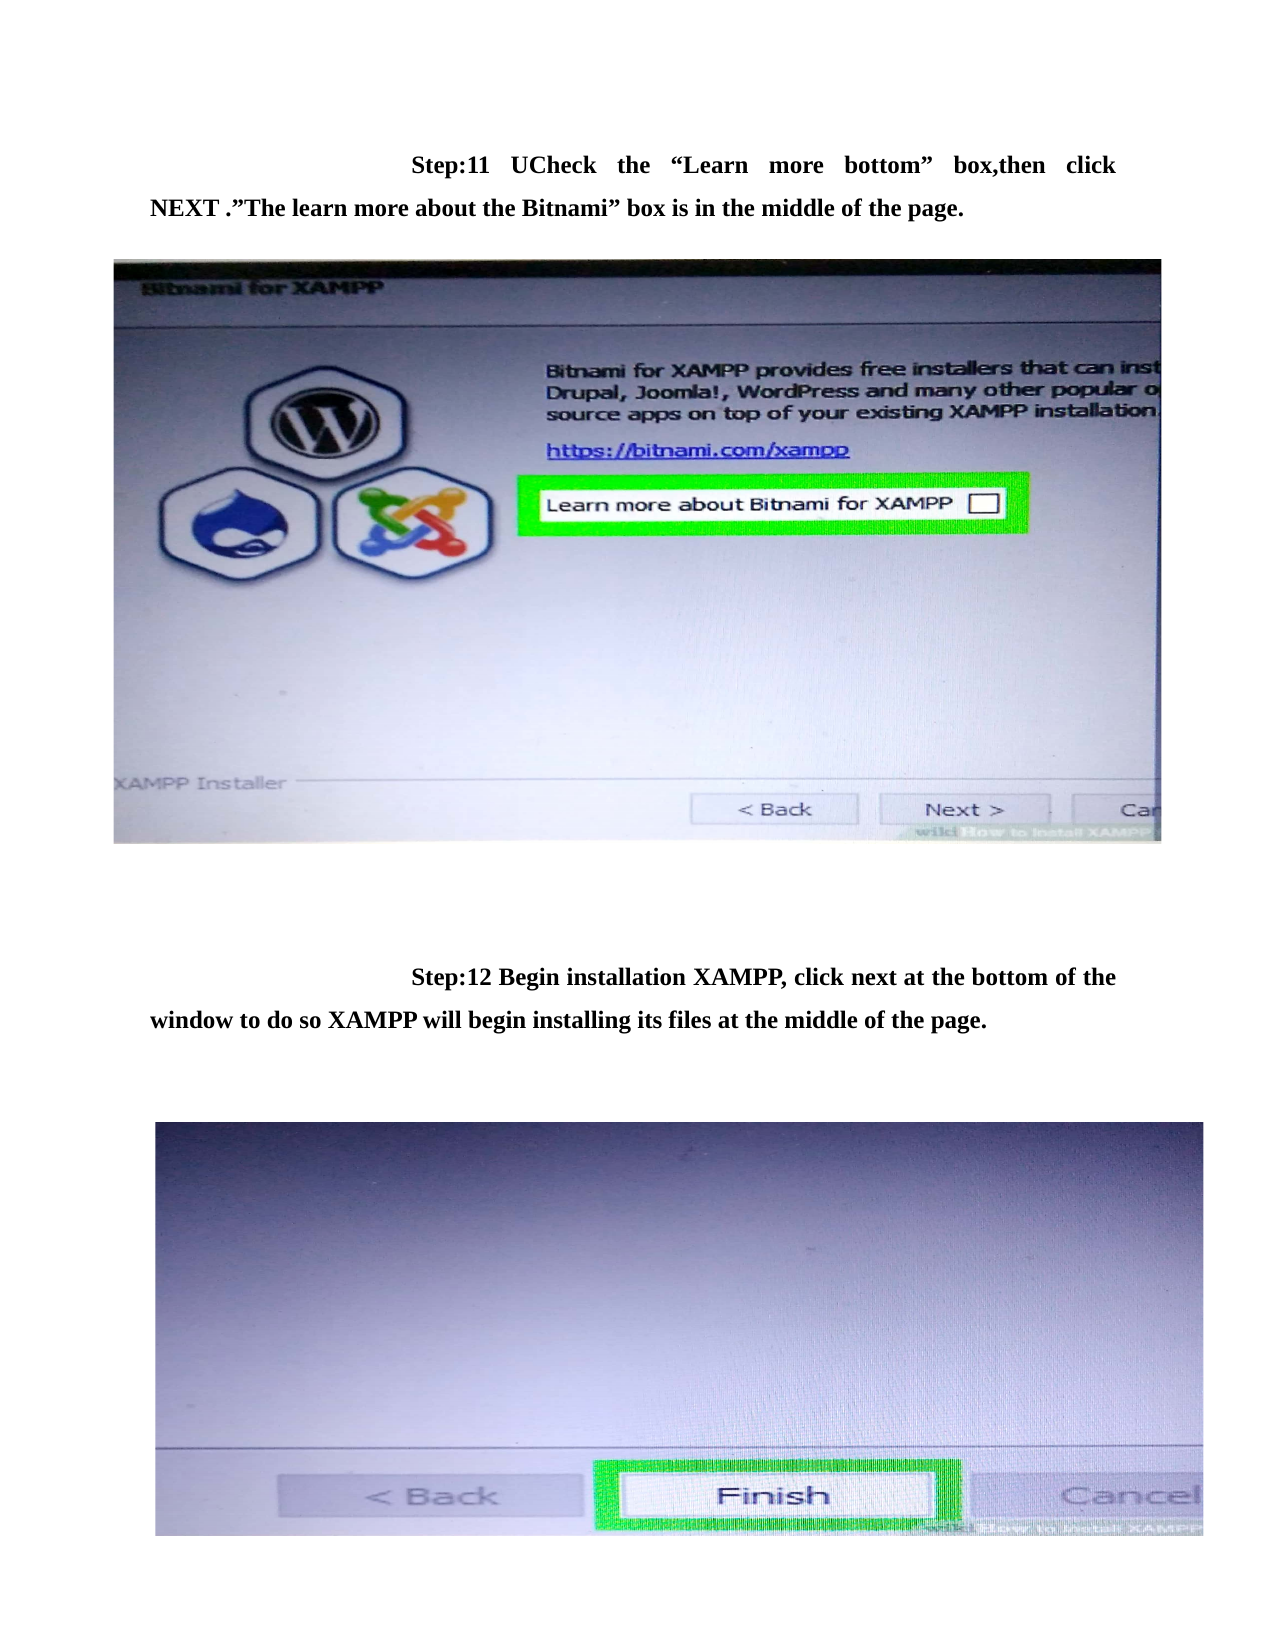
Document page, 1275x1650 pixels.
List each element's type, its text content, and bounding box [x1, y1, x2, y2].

text Step:12 Begin installation XAMPP, click next at the bottom of the window to do so XAMPP will begin installing its files at the middle of the page. [150, 962, 1117, 1034]
text Step:11 UCheck the “Learn more bottom” box,then click NEXT .”The learn more about the Bitnami” box is in the middle of the page. [150, 150, 1117, 222]
picture [113, 259, 1162, 844]
picture [155, 1122, 1204, 1536]
